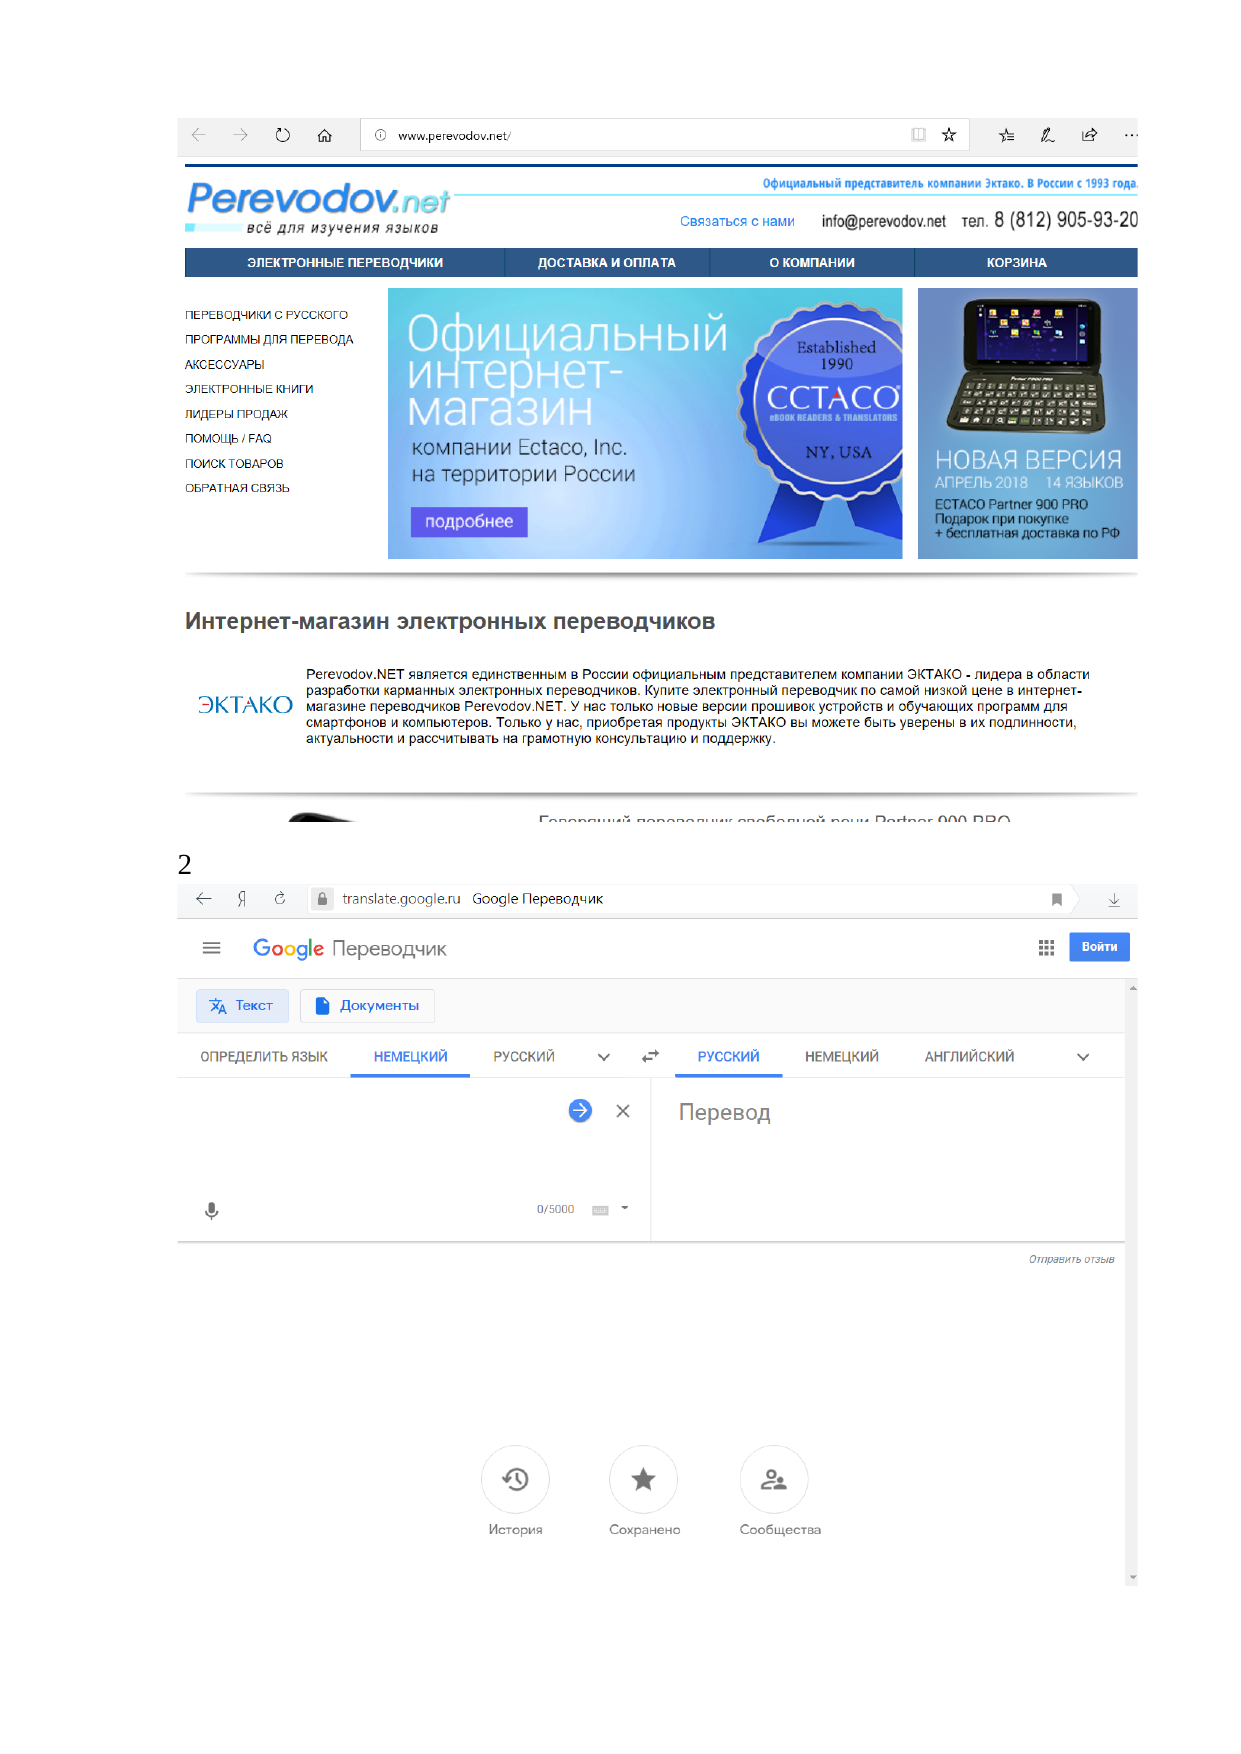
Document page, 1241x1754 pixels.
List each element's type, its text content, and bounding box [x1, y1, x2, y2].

picture [177, 118, 1138, 822]
picture [177, 884, 1138, 1586]
